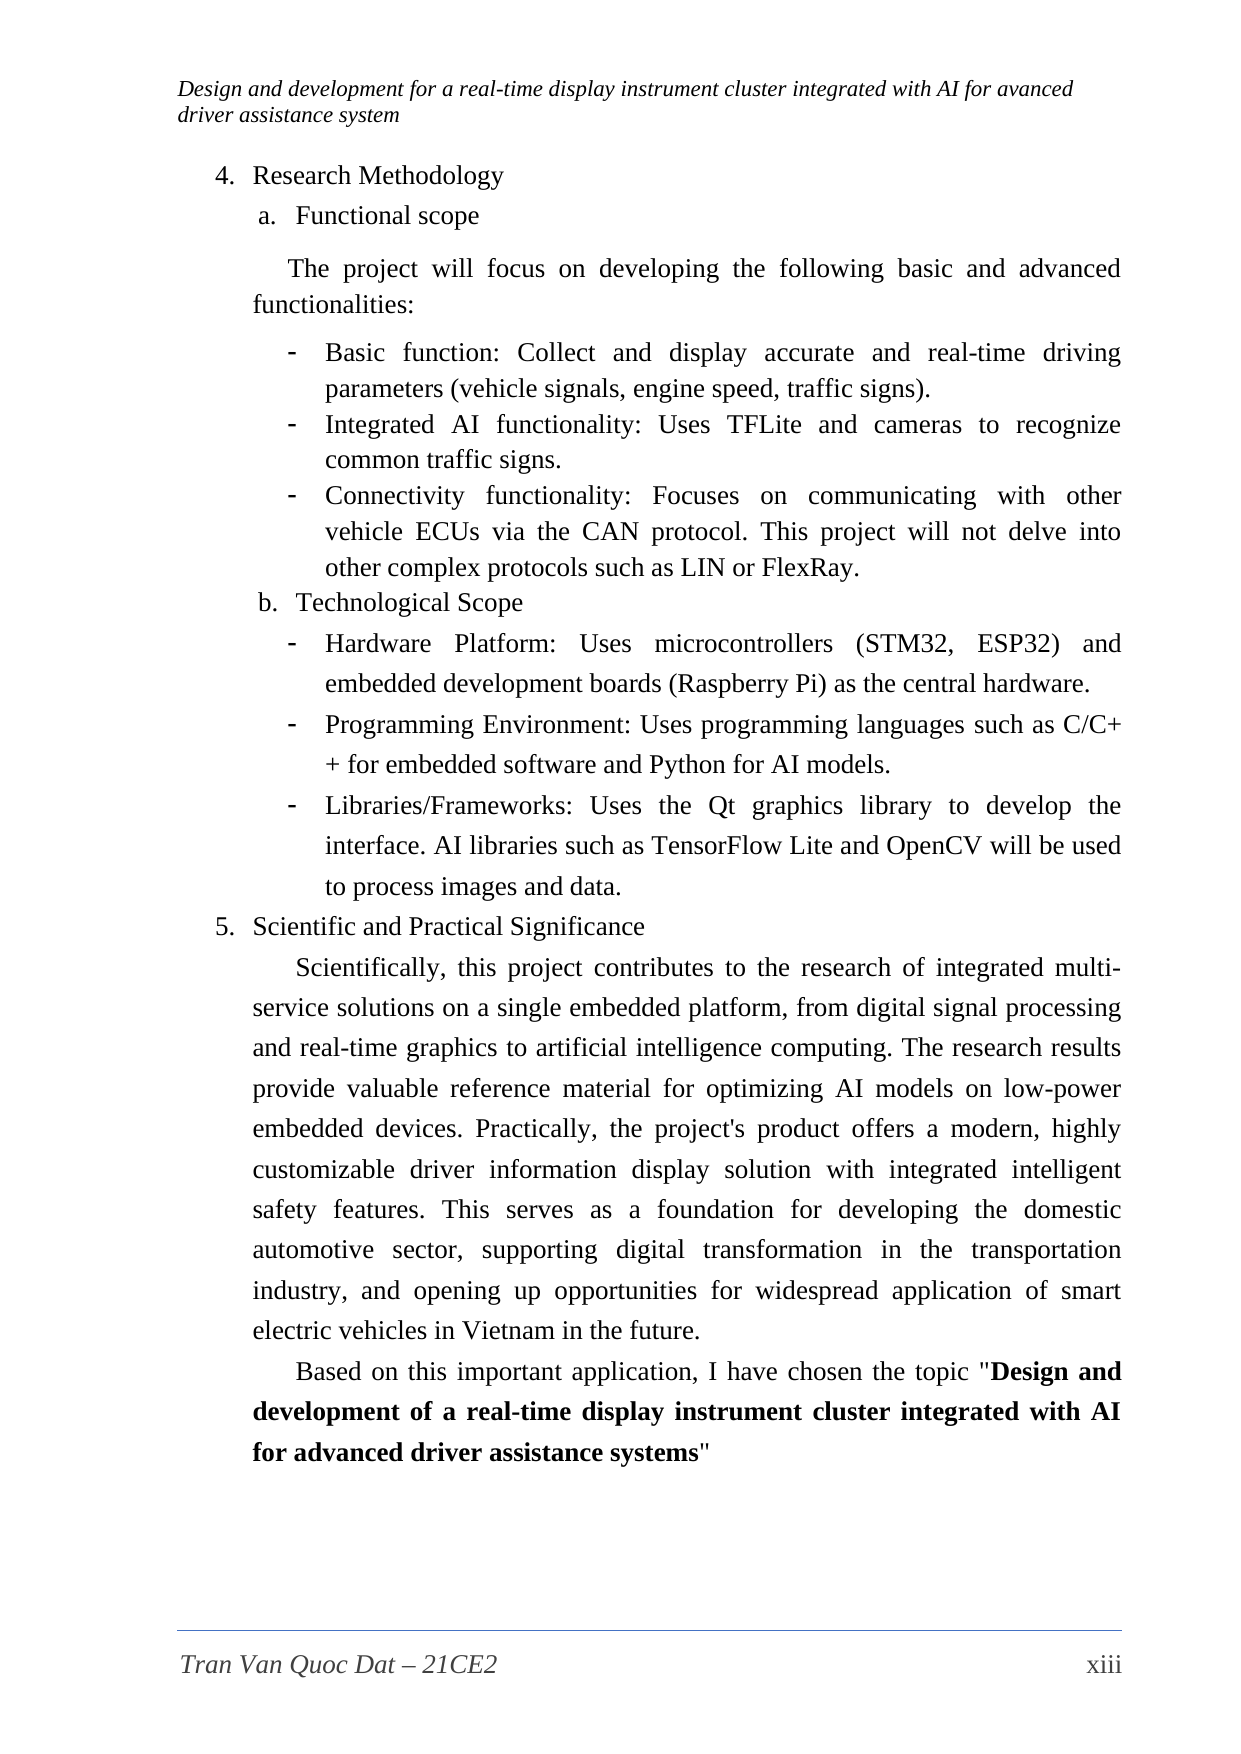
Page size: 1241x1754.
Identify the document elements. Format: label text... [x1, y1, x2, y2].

list Connectivity functionality: Focuses on communicating with other vehicle ECUs via the CAN protocol. This project will not delve into other complex protocols such as LIN or FlexRay. [287, 479, 1122, 582]
text The project will focus on developing the following basic and advanced functionalities: [252, 252, 1122, 319]
list Scientific and Practical Significance [215, 910, 1122, 941]
list Libraries/Frameworks: Uses the Qt graphics library to develop the interface. AI libraries such as TensorFlow Lite and OpenCV will be used to process images and data. [287, 789, 1122, 901]
list Functional scope [258, 199, 1122, 230]
list Hardware Platform: Uses microcontrollers (STM32, ESP32) and embedded development boards (Raspberry Pi) as the central hardware. [287, 627, 1122, 699]
list Based on this important application, I have chosen the topic "Design and development of a real-time display instrument cluster integrated with AI for advanced driver assistance systems" [252, 1355, 1122, 1467]
list Technological Scope [258, 587, 1122, 618]
list Integrated AI functionality: Uses TFLite and cameras to recognize common traffic signs. [287, 408, 1122, 475]
list Basic function: Collect and display accurate and real-time driving parameters (vehicle signals, engine speed, traffic signs). [287, 336, 1122, 403]
list Programming Environment: Uses programming languages ​​such as C/C++ for embedded software and Python for AI models. [287, 708, 1122, 779]
list Scientifically, this project contributes to the research of integrated multi-service solutions on a single embedded platform, from digital signal processing and real-time graphics to artificial intelligence computing. The research results provide valuable reference material for optimizing AI models on low-power embedded devices. Practically, the project's product offers a modern, highly customizable driver information display solution with integrated intelligent safety features. This serves as a foundation for developing the domestic automotive sector, supporting digital transformation in the transportation industry, and opening up opportunities for widespread application of smart electric vehicles in Vietnam in the future. [252, 951, 1122, 1346]
list Research Methodology [215, 159, 1122, 190]
